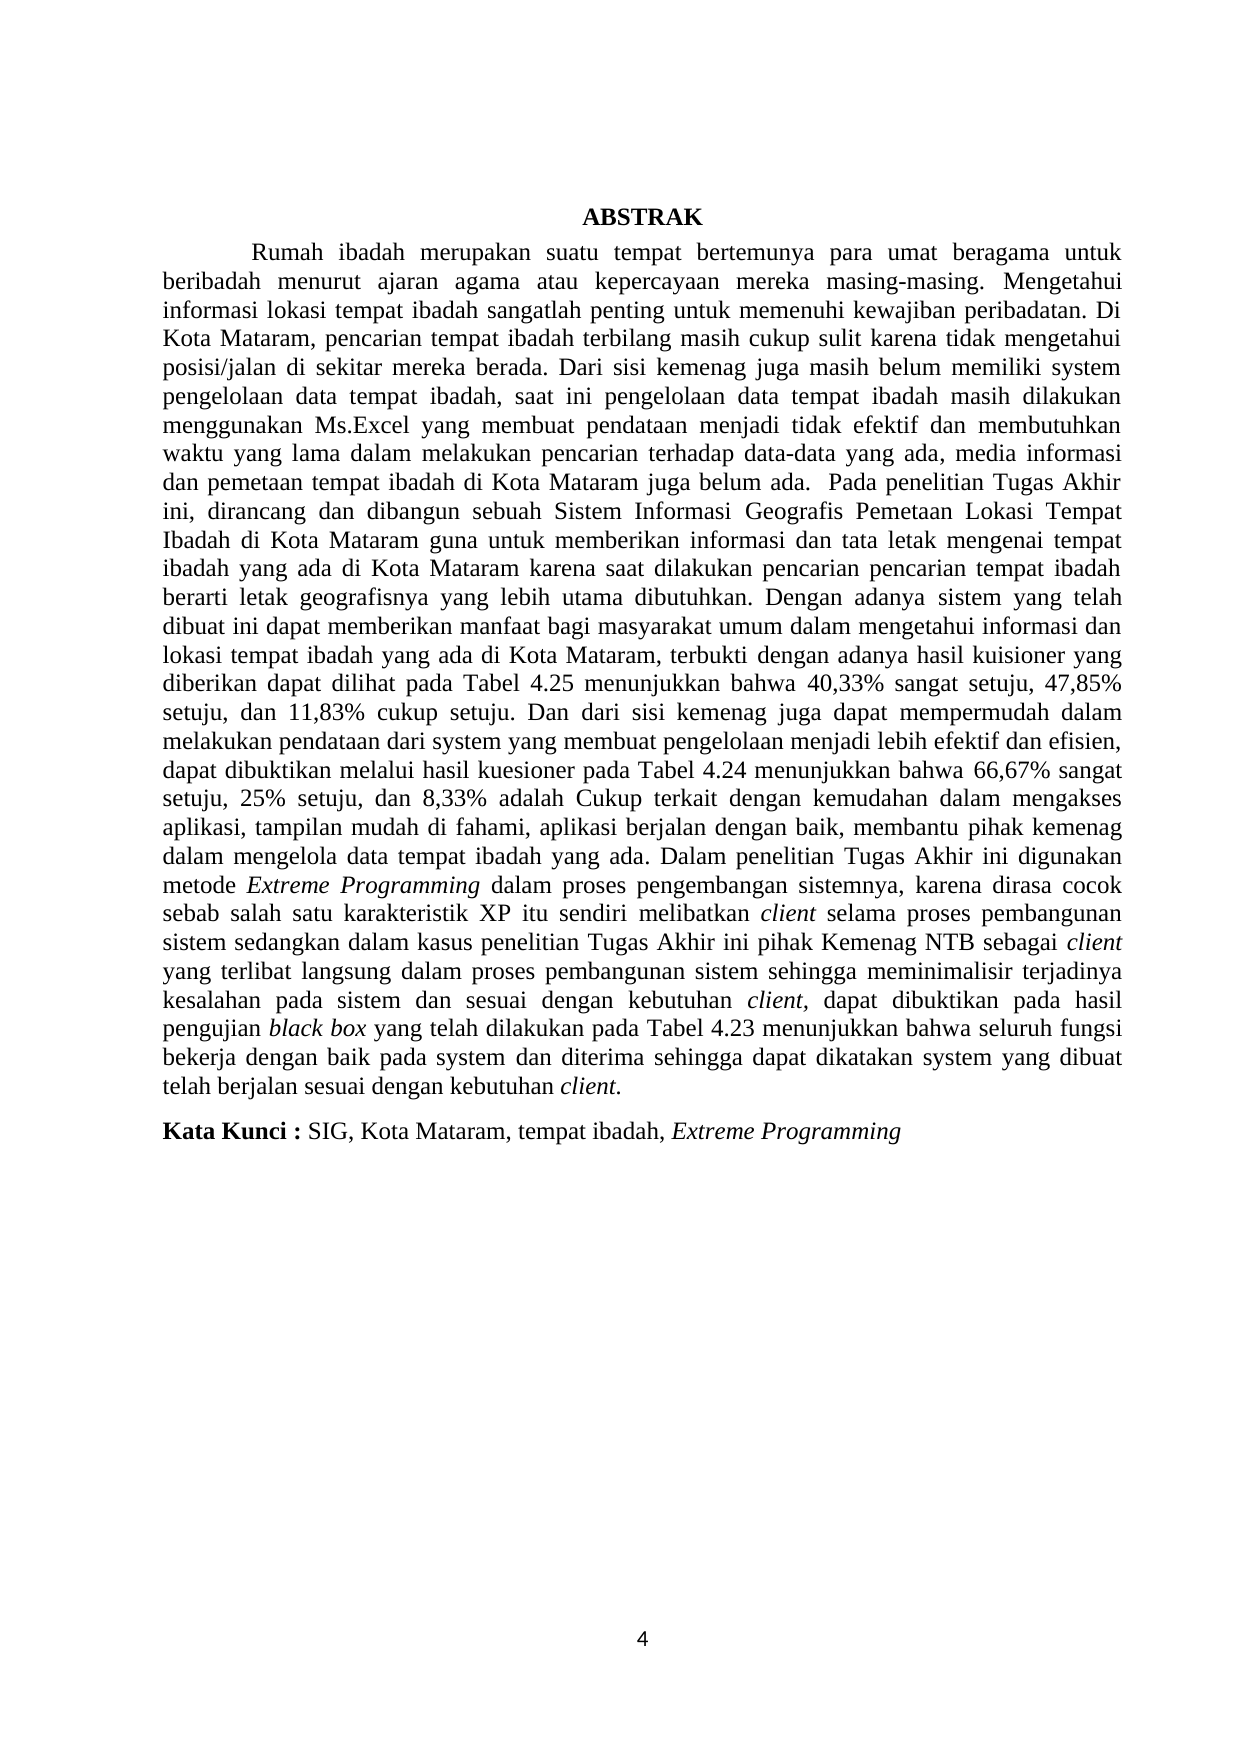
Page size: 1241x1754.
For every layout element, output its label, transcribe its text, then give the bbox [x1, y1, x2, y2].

text Kata Kunci : SIG, Kota Mataram, tempat ibadah, Extreme Programming [162, 1116, 1122, 1145]
text Rumah ibadah merupakan suatu tempat bertemunya para umat beragama untuk beribadah menurut ajaran agama atau kepercayaan mereka masing-masing. Mengetahui informasi lokasi tempat ibadah sangatlah penting untuk memenuhi kewajiban peribadatan. Di Kota Mataram, pencarian tempat ibadah terbilang masih cukup sulit karena tidak mengetahui posisi/jalan di sekitar mereka berada. Dari sisi kemenag juga masih belum memiliki system pengelolaan data tempat ibadah, saat ini pengelolaan data tempat ibadah masih dilakukan menggunakan Ms.Excel yang membuat pendataan menjadi tidak efektif dan membutuhkan waktu yang lama dalam melakukan pencarian terhadap data-data yang ada, media informasi dan pemetaan tempat ibadah di Kota Mataram juga belum ada. Pada penelitian Tugas Akhir ini, dirancang dan dibangun sebuah Sistem Informasi Geografis Pemetaan Lokasi Tempat Ibadah di Kota Mataram guna untuk memberikan informasi dan tata letak mengenai tempat ibadah yang ada di Kota Mataram karena saat dilakukan pencarian pencarian tempat ibadah berarti letak geografisnya yang lebih utama dibutuhkan. Dengan adanya sistem yang telah dibuat ini dapat memberikan manfaat bagi masyarakat umum dalam mengetahui informasi dan lokasi tempat ibadah yang ada di Kota Mataram, terbukti dengan adanya hasil kuisioner yang diberikan dapat dilihat pada Tabel 4.25 menunjukkan bahwa 40,33% sangat setuju, 47,85% setuju, dan 11,83% cukup setuju. Dan dari sisi kemenag juga dapat mempermudah dalam melakukan pendataan dari system yang membuat pengelolaan menjadi lebih efektif dan efisien, dapat dibuktikan melalui hasil kuesioner pada Tabel 4.24 menunjukkan bahwa 66,67% sangat setuju, 25% setuju, dan 8,33% adalah Cukup terkait dengan kemudahan dalam mengakses aplikasi, tampilan mudah di fahami, aplikasi berjalan dengan baik, membantu pihak kemenag dalam mengelola data tempat ibadah yang ada. Dalam penelitian Tugas Akhir ini digunakan metode Extreme Programming dalam proses pengembangan sistemnya, karena dirasa cocok sebab salah satu karakteristik XP itu sendiri melibatkan client selama proses pembangunan sistem sedangkan dalam kasus penelitian Tugas Akhir ini pihak Kemenag NTB sebagai client yang terlibat langsung dalam proses pembangunan sistem sehingga meminimalisir terjadinya kesalahan pada sistem dan sesuai dengan kebutuhan client, dapat dibuktikan pada hasil pengujian black box yang telah dilakukan pada Tabel 4.23 menunjukkan bahwa seluruh fungsi bekerja dengan baik pada system dan diterima sehingga dapat dikatakan system yang dibuat telah berjalan sesuai dengan kebutuhan client. [162, 237, 1122, 1100]
subtitle ABSTRAK [162, 202, 1122, 231]
